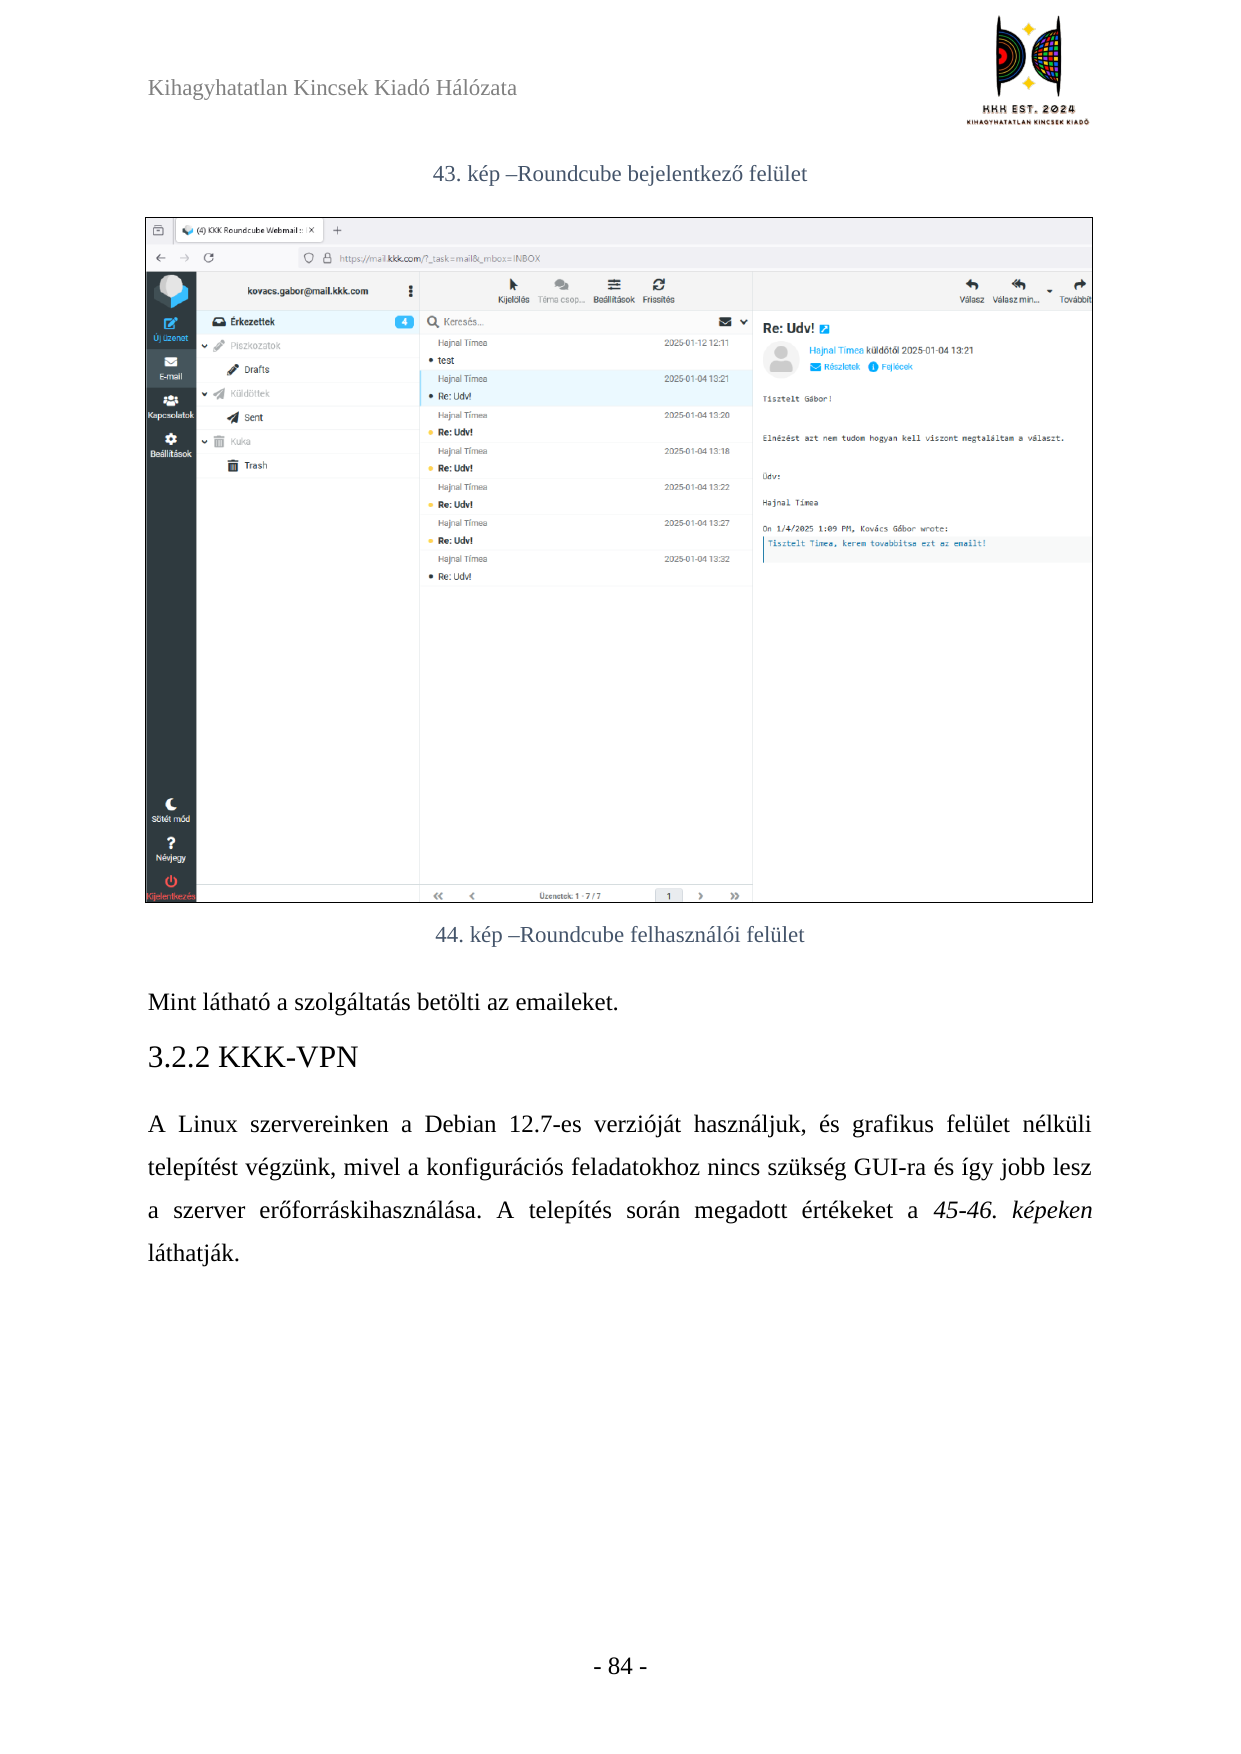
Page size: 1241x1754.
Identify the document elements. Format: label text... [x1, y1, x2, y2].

picture [146, 218, 1092, 902]
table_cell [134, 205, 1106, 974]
text 3.2.2 KKK-VPN [148, 1038, 1093, 1074]
text A Linux szervereinken a Debian 12.7-es verzióját használjuk, és grafikus felület nélküli telepítést végzünk, mivel a konfigurációs feladatokhoz nincs szükség GUI-ra és így jobb lesz a szerver erőforráskihasználása. A telepítés során megadott értékeket a 45-46. képeken láthatják. [148, 1109, 1093, 1267]
picture [958, 4, 1094, 130]
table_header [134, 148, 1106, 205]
text Mint látható a szolgáltatás betölti az emaileket. [148, 987, 1093, 1016]
